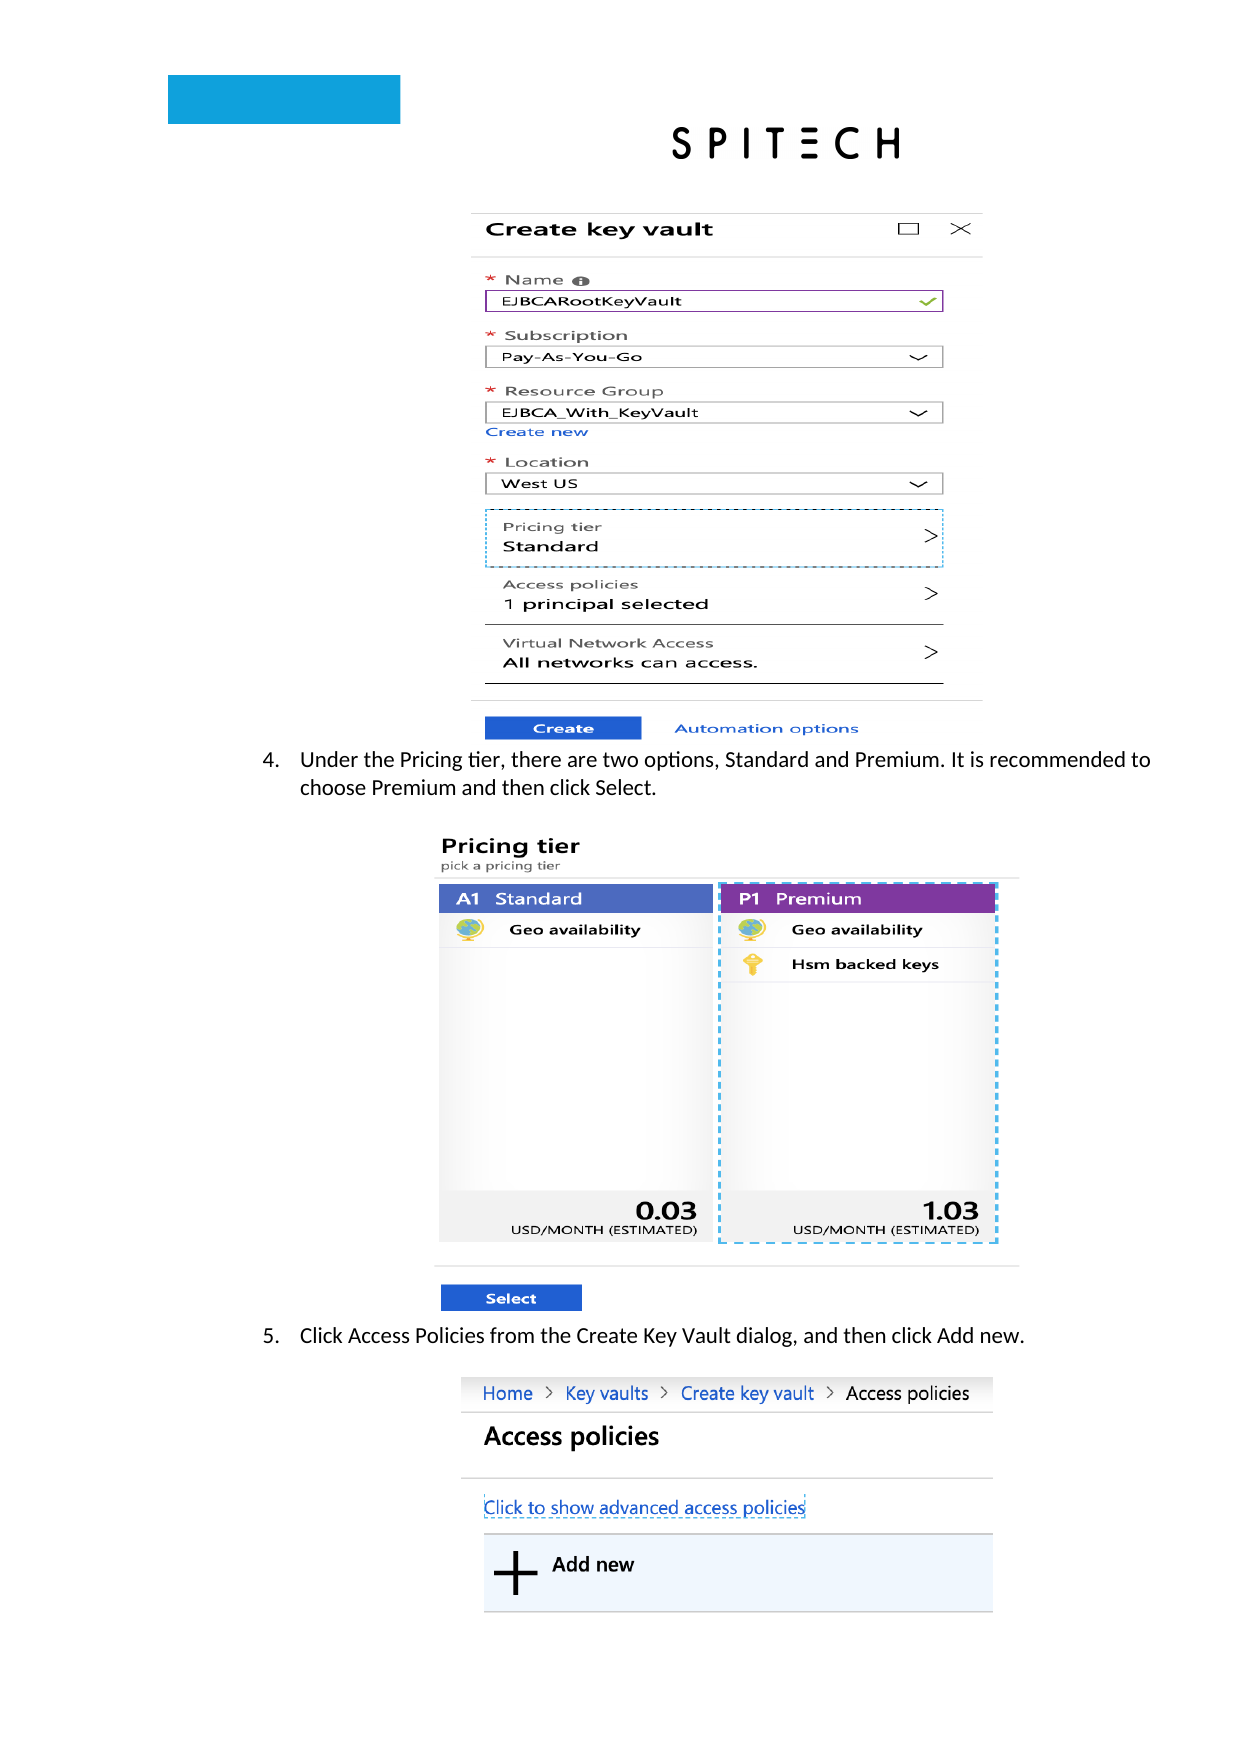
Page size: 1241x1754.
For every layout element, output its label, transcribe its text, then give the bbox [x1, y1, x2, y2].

list Click Access Policies from the Create Key Vault dialog, and then click Add new. [262, 1321, 1154, 1349]
picture [471, 213, 983, 745]
list Under the Pricing tier, there are two options, Standard and Premium. It is recommended to choose Premium and then click Select. [262, 745, 1154, 801]
picture [434, 828, 1020, 1321]
picture [461, 1377, 993, 1615]
